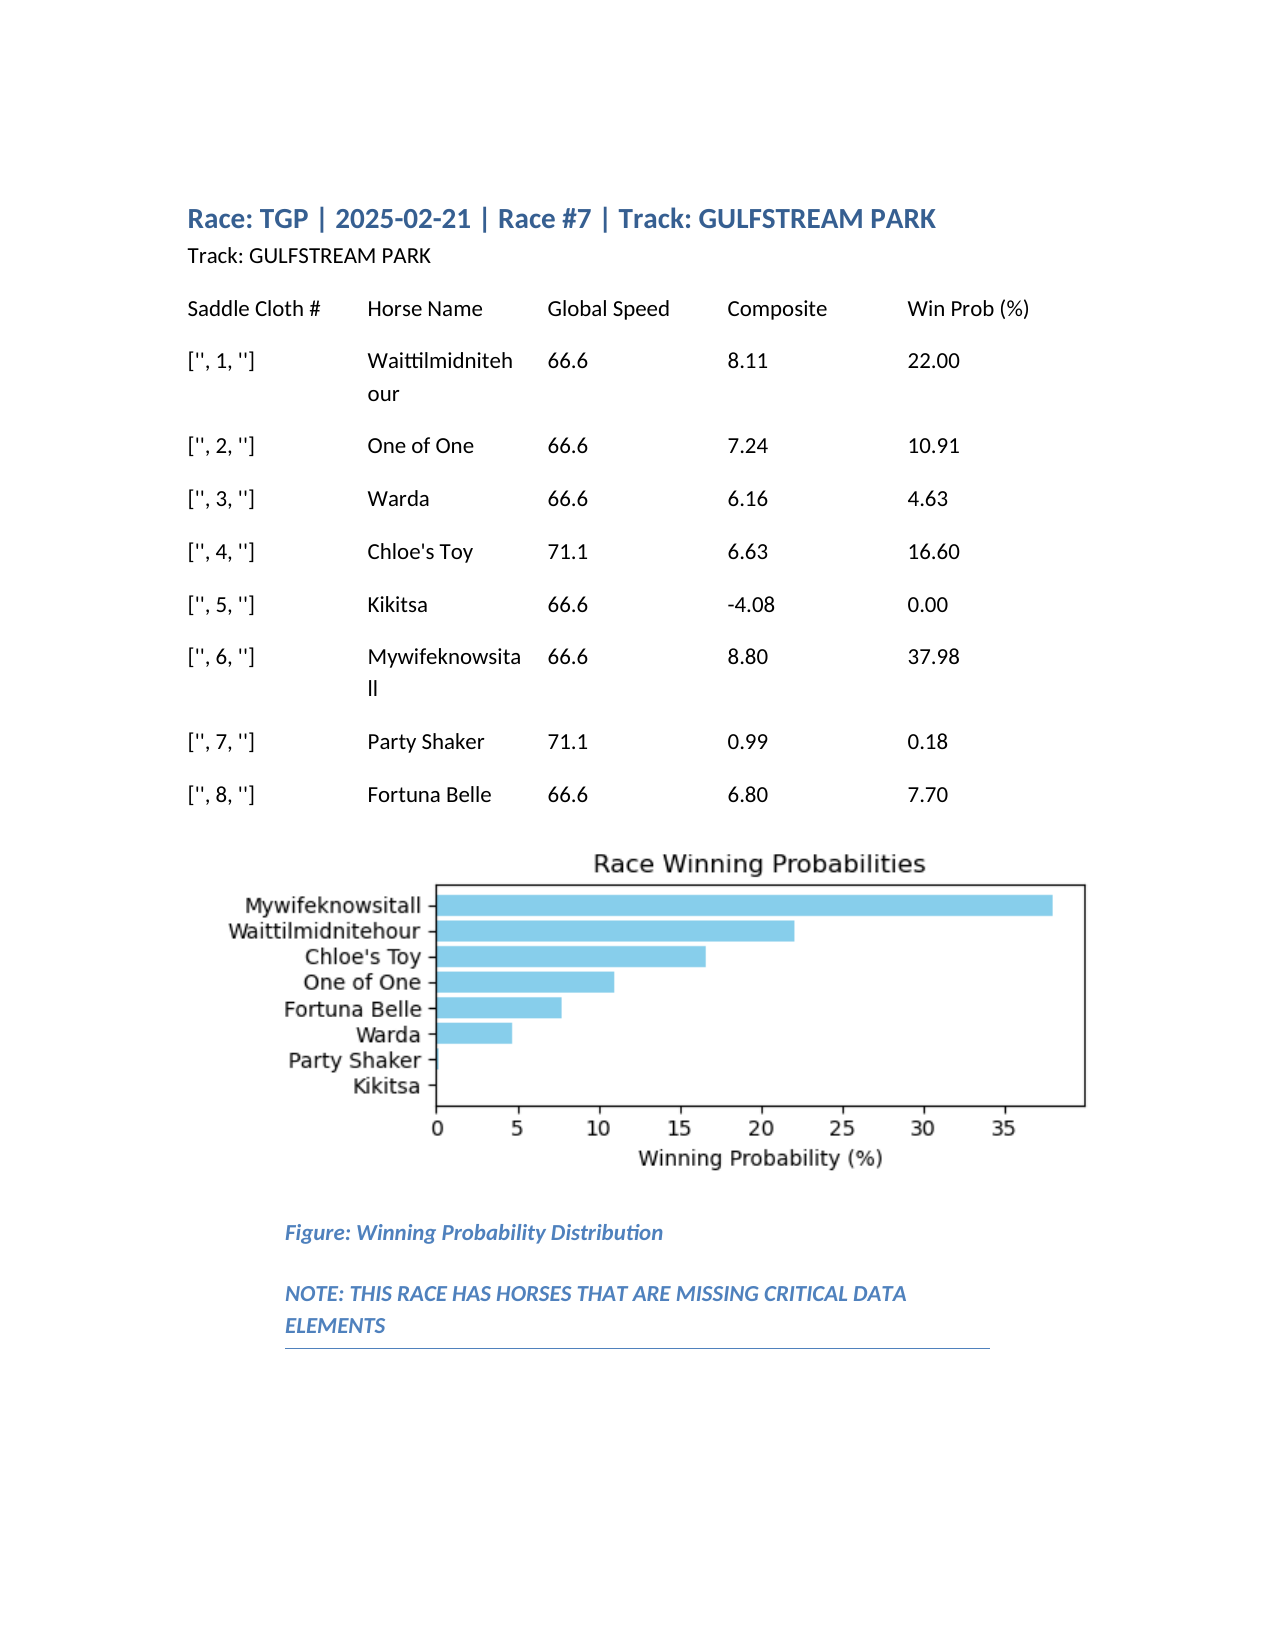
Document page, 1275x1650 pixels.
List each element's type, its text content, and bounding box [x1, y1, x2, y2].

text Track: GULFSTREAM PARK [187, 241, 1087, 269]
subtitle Race: TGP | 2025-02-21 | Race #7 | Track: GULFSTREAM PARK [187, 200, 1087, 236]
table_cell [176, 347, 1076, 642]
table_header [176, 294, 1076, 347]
text Figure: Winning Probability Distribution [285, 1218, 990, 1246]
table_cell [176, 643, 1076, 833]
picture [206, 832, 1107, 1193]
text NOTE: THIS RACE HAS HORSES THAT ARE MISSING CRITICAL DATA ELEMENTS [285, 1279, 990, 1348]
